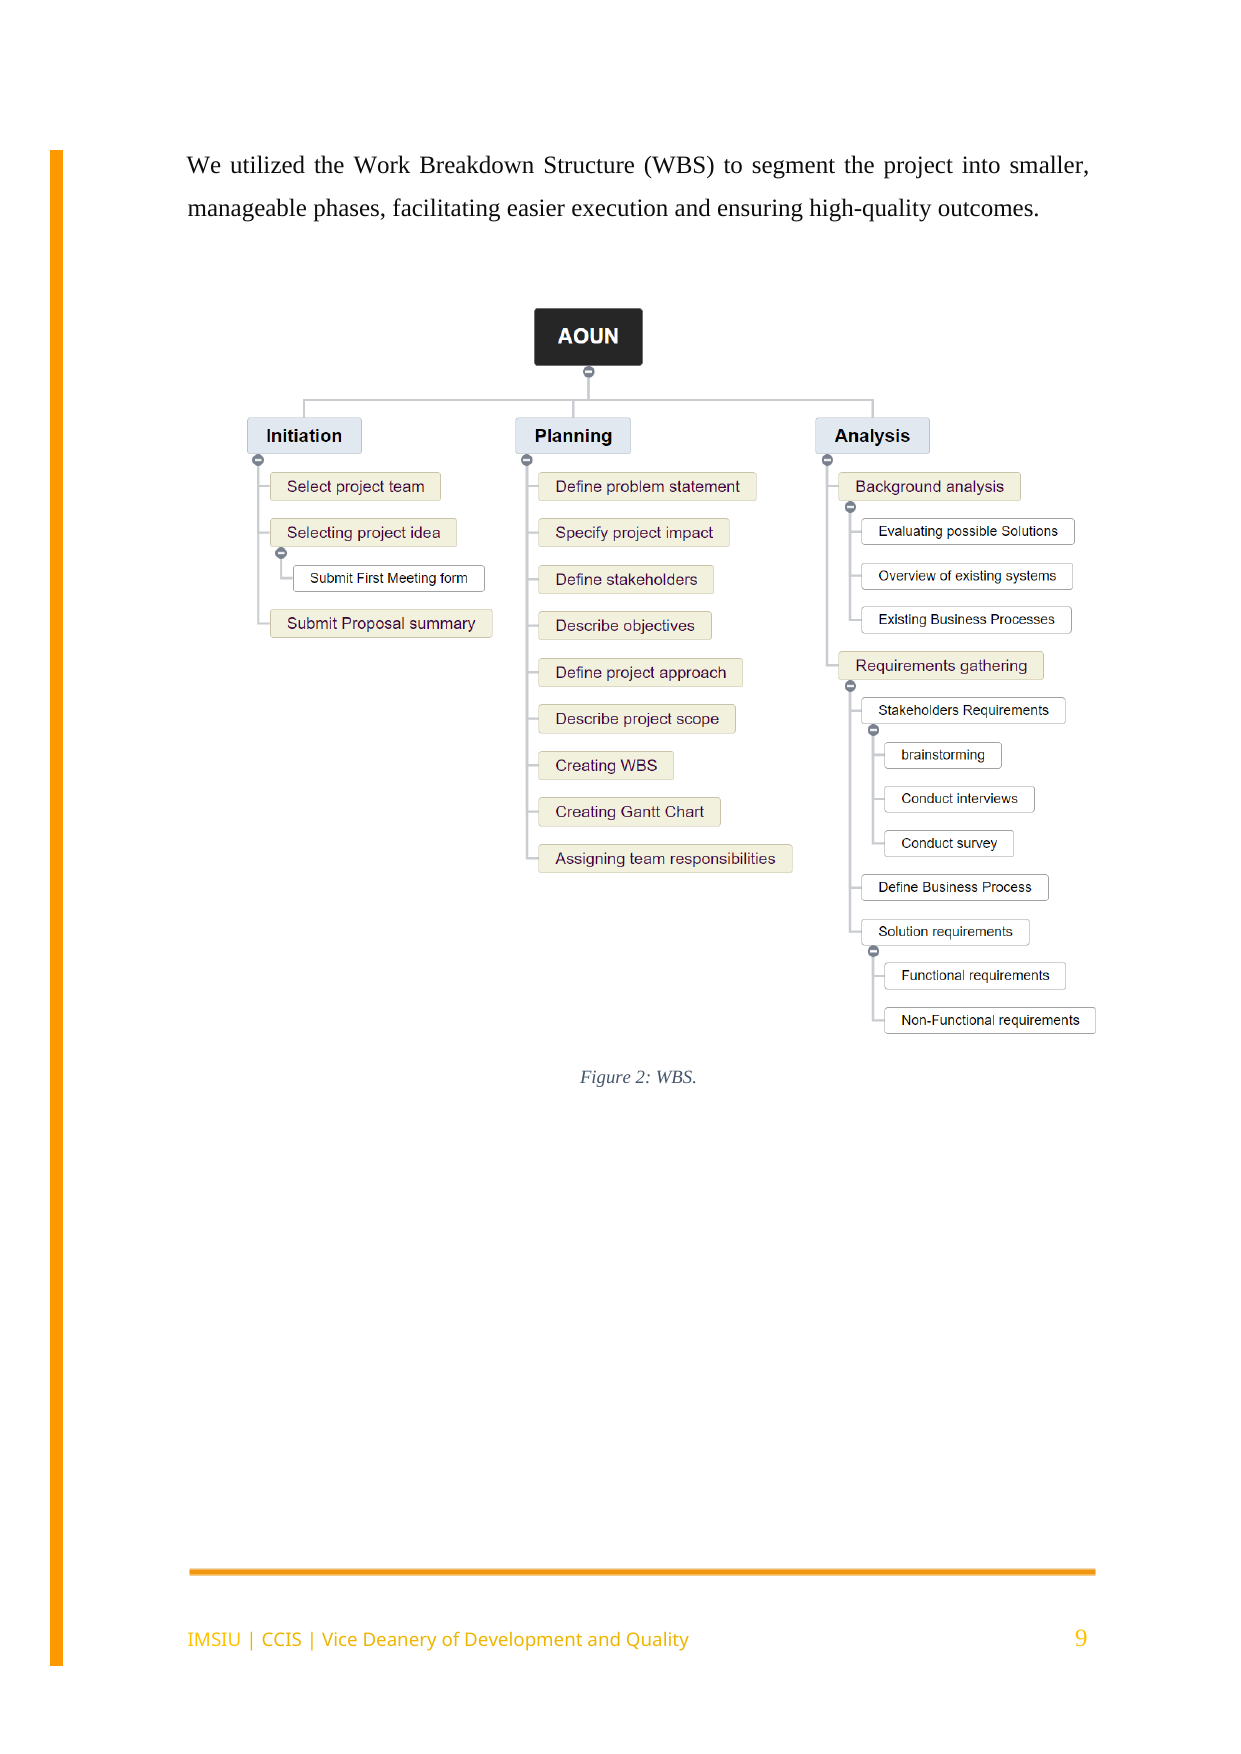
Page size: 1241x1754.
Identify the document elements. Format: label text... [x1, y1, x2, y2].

picture [186, 304, 1112, 1039]
text We utilized the Work Breakdown Structure (WBS) to segment the project into smaller, manageable phases, facilitating easier execution and ensuring high-quality outcomes. [186, 179, 1090, 222]
text Figure : WBS. [186, 1066, 1090, 1087]
picture [187, 1567, 1100, 1576]
